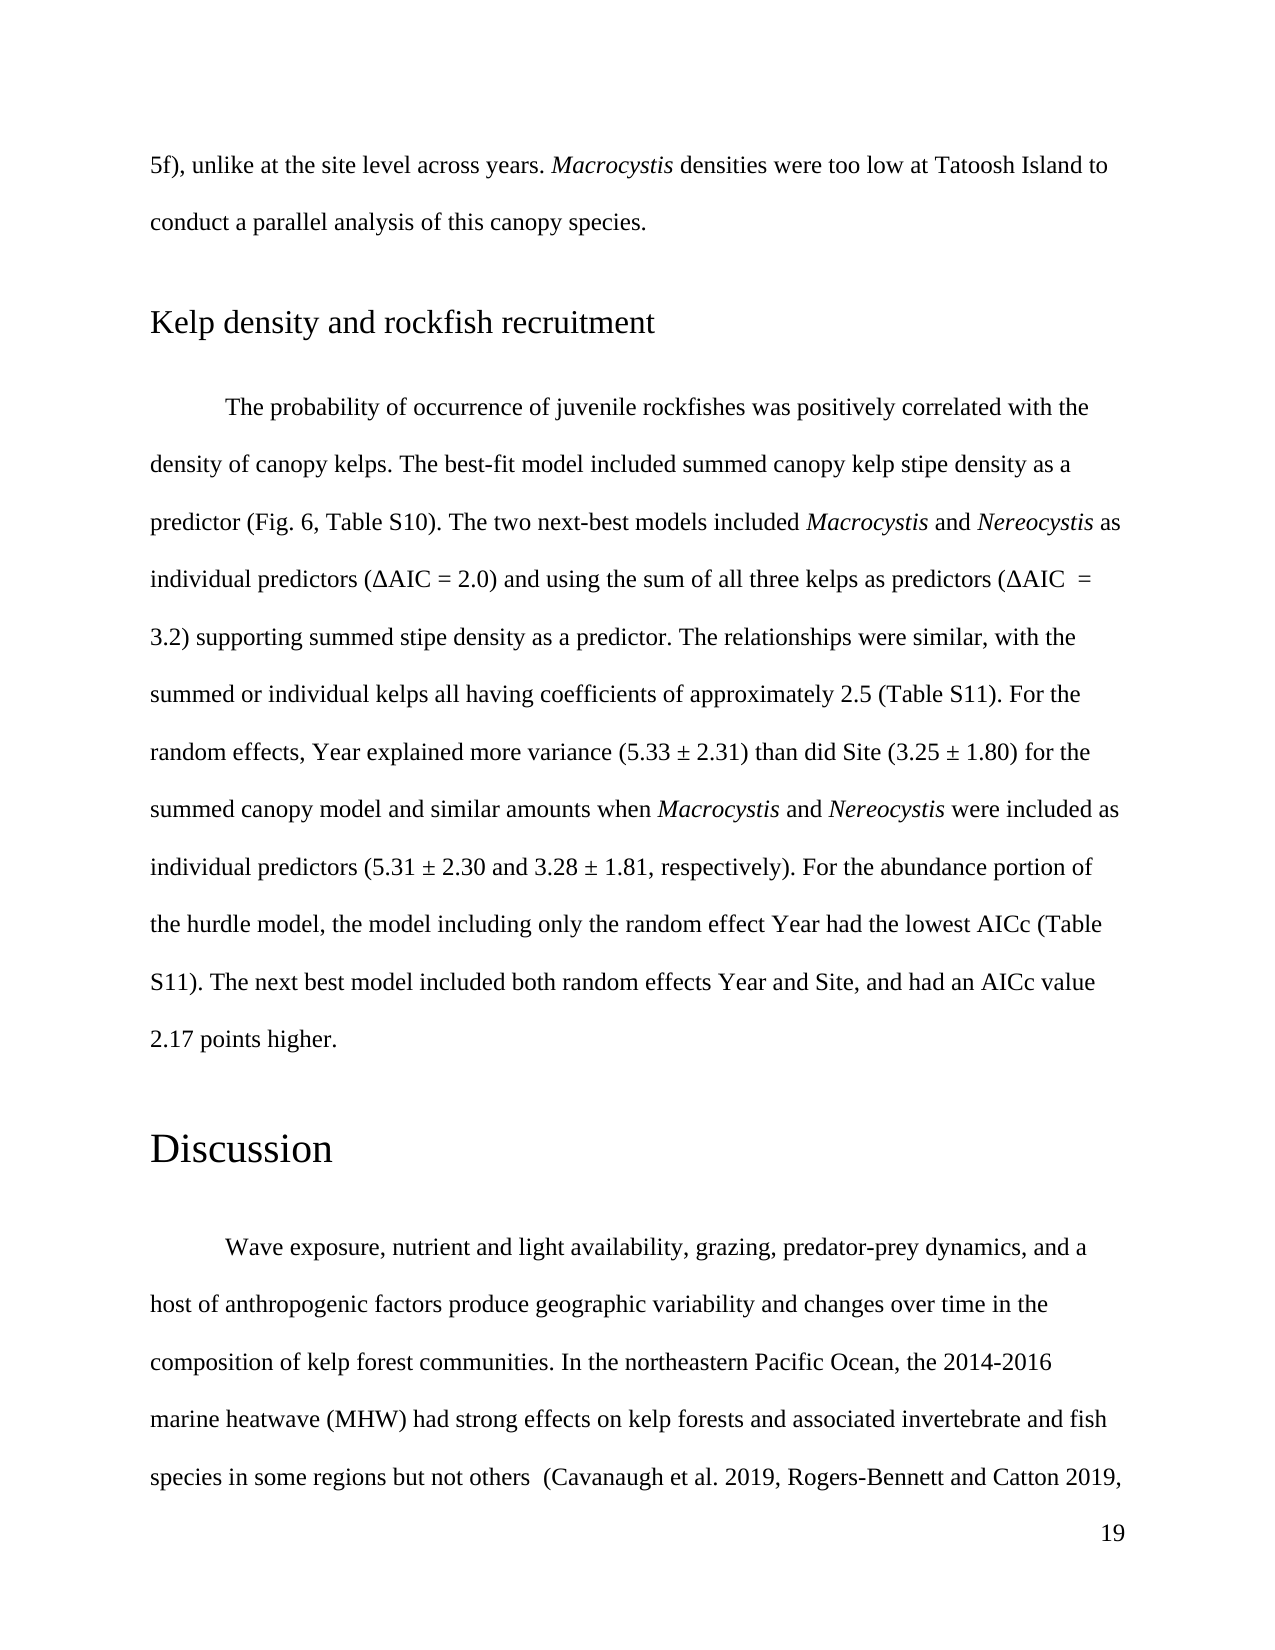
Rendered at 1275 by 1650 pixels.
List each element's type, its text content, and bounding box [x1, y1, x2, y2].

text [150, 150, 1125, 236]
subtitle Kelp density and rockfish recruitment [150, 302, 1125, 341]
subtitle Discussion [150, 1123, 1125, 1171]
text The probability of occurrence of juvenile rockfishes was positively correlated with the density of canopy kelps. The best-fit model included summed canopy kelp stipe density as a predictor (Fig. 6, Table S10). The two next-best models included Macrocystis and Nereocystis as individual predictors (ΔAIC = 2.0) and using the sum of all three kelps as predictors (ΔAIC = 3.2) supporting summed stipe density as a predictor. The relationships were similar, with the summed or individual kelps all having coefficients of approximately 2.5 (Table S11). For the random effects, Year explained more variance (5.33 ± 2.31) than did Site (3.25 ± 1.80) for the summed canopy model and similar amounts when Macrocystis and Nereocystis were included as individual predictors (5.31 ± 2.30 and 3.28 ± 1.81, respectively). For the abundance portion of the hurdle model, the model including only the random effect Year had the lowest AICc (Table S11). The next best model included both random effects Year and Site, and had an AICc value 2.17 points higher. [150, 392, 1125, 1053]
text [150, 1232, 1125, 1490]
